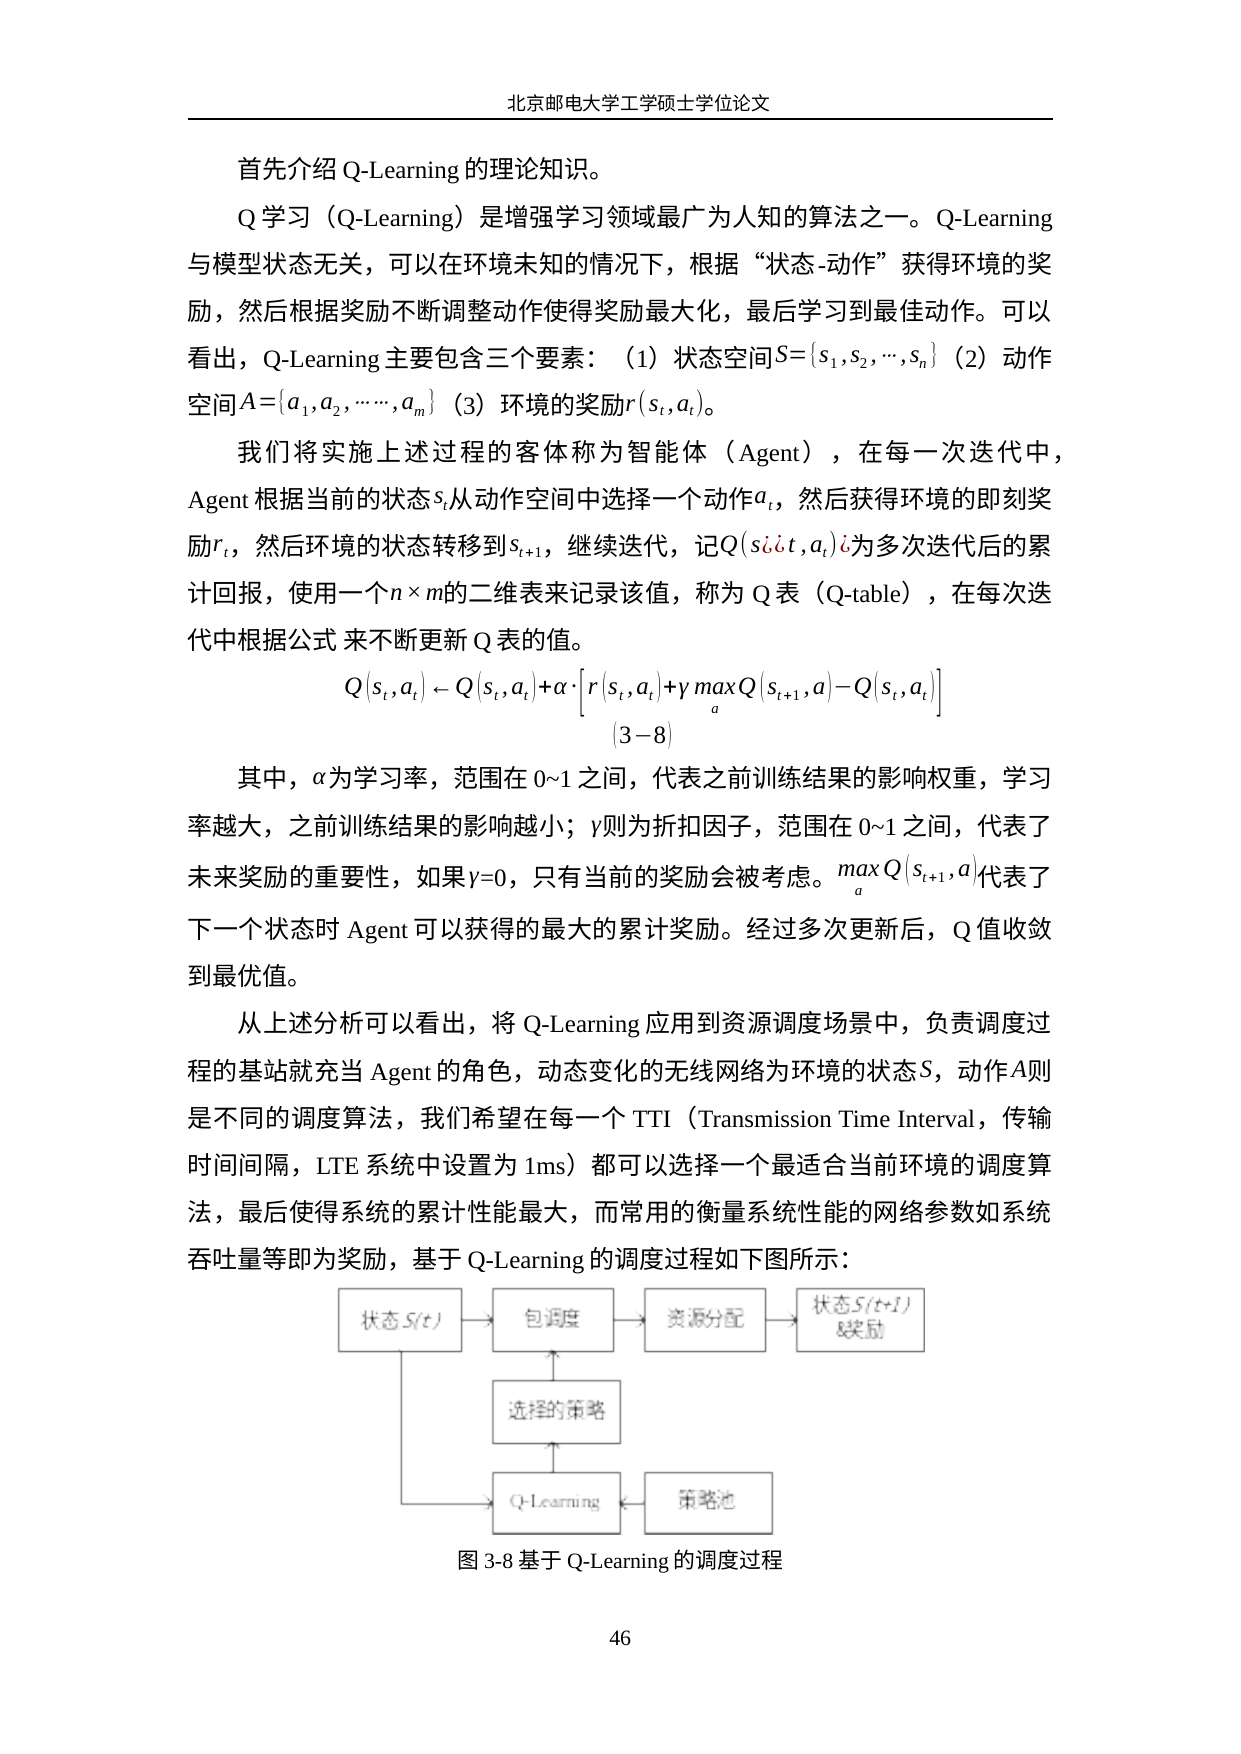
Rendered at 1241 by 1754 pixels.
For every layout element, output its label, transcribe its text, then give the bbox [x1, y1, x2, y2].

text 我们将实施上述过程的客体称为智能体（Agent），在每一次迭代中，Agent根据当前的状态从动作空间中选择一个动作，然后获得环境的即刻奖励，然后环境的状态转移到，继续迭代，记为多次迭代后的累计回报，使用一个的二维表来记录该值，称为Q表（Q-table），在每次迭代中根据公式 来不断更新Q表的值。 [187, 432, 1053, 657]
text 首先介绍Q-Learning的理论知识。 [187, 150, 1053, 186]
text Q学习（Q-Learning）是增强学习领域最广为人知的算法之一。Q-Learning与模型状态无关，可以在环境未知的情况下，根据“状态-动作”获得环境的奖励，然后根据奖励不断调整动作使得奖励最大化，最后学习到最佳动作。可以看出，Q-Learning主要包含三个要素：（1）状态空间（2）动作空间（3）环境的奖励。 [187, 197, 1053, 422]
text 图3-8 基于Q-Learning的调度过程 [187, 1543, 1053, 1575]
text 其中，为学习率，范围在0~1之间，代表之前训练结果的影响权重，学习率越大，之前训练结果的影响越小；则为折扣因子，范围在0~1之间，代表了未来奖励的重要性，如果=0，只有当前的奖励会被考虑。代表了下一个状态时Agent可以获得的最大的累计奖励。经过多次更新后，Q值收敛到最优值。 [187, 759, 1053, 993]
text 从上述分析可以看出，将Q-Learning应用到资源调度场景中，负责调度过程的基站就充当Agent的角色，动态变化的无线网络为环境的状态，动作则是不同的调度算法，我们希望在每一个TTI（Transmission Time Interval，传输时间间隔，LTE系统中设置为1ms）都可以选择一个最适合当前环境的调度算法，最后使得系统的累计性能最大，而常用的衡量系统性能的网络参数如系统吞吐量等即为奖励，基于Q-Learning的调度过程如下图所示： [187, 1004, 1053, 1276]
